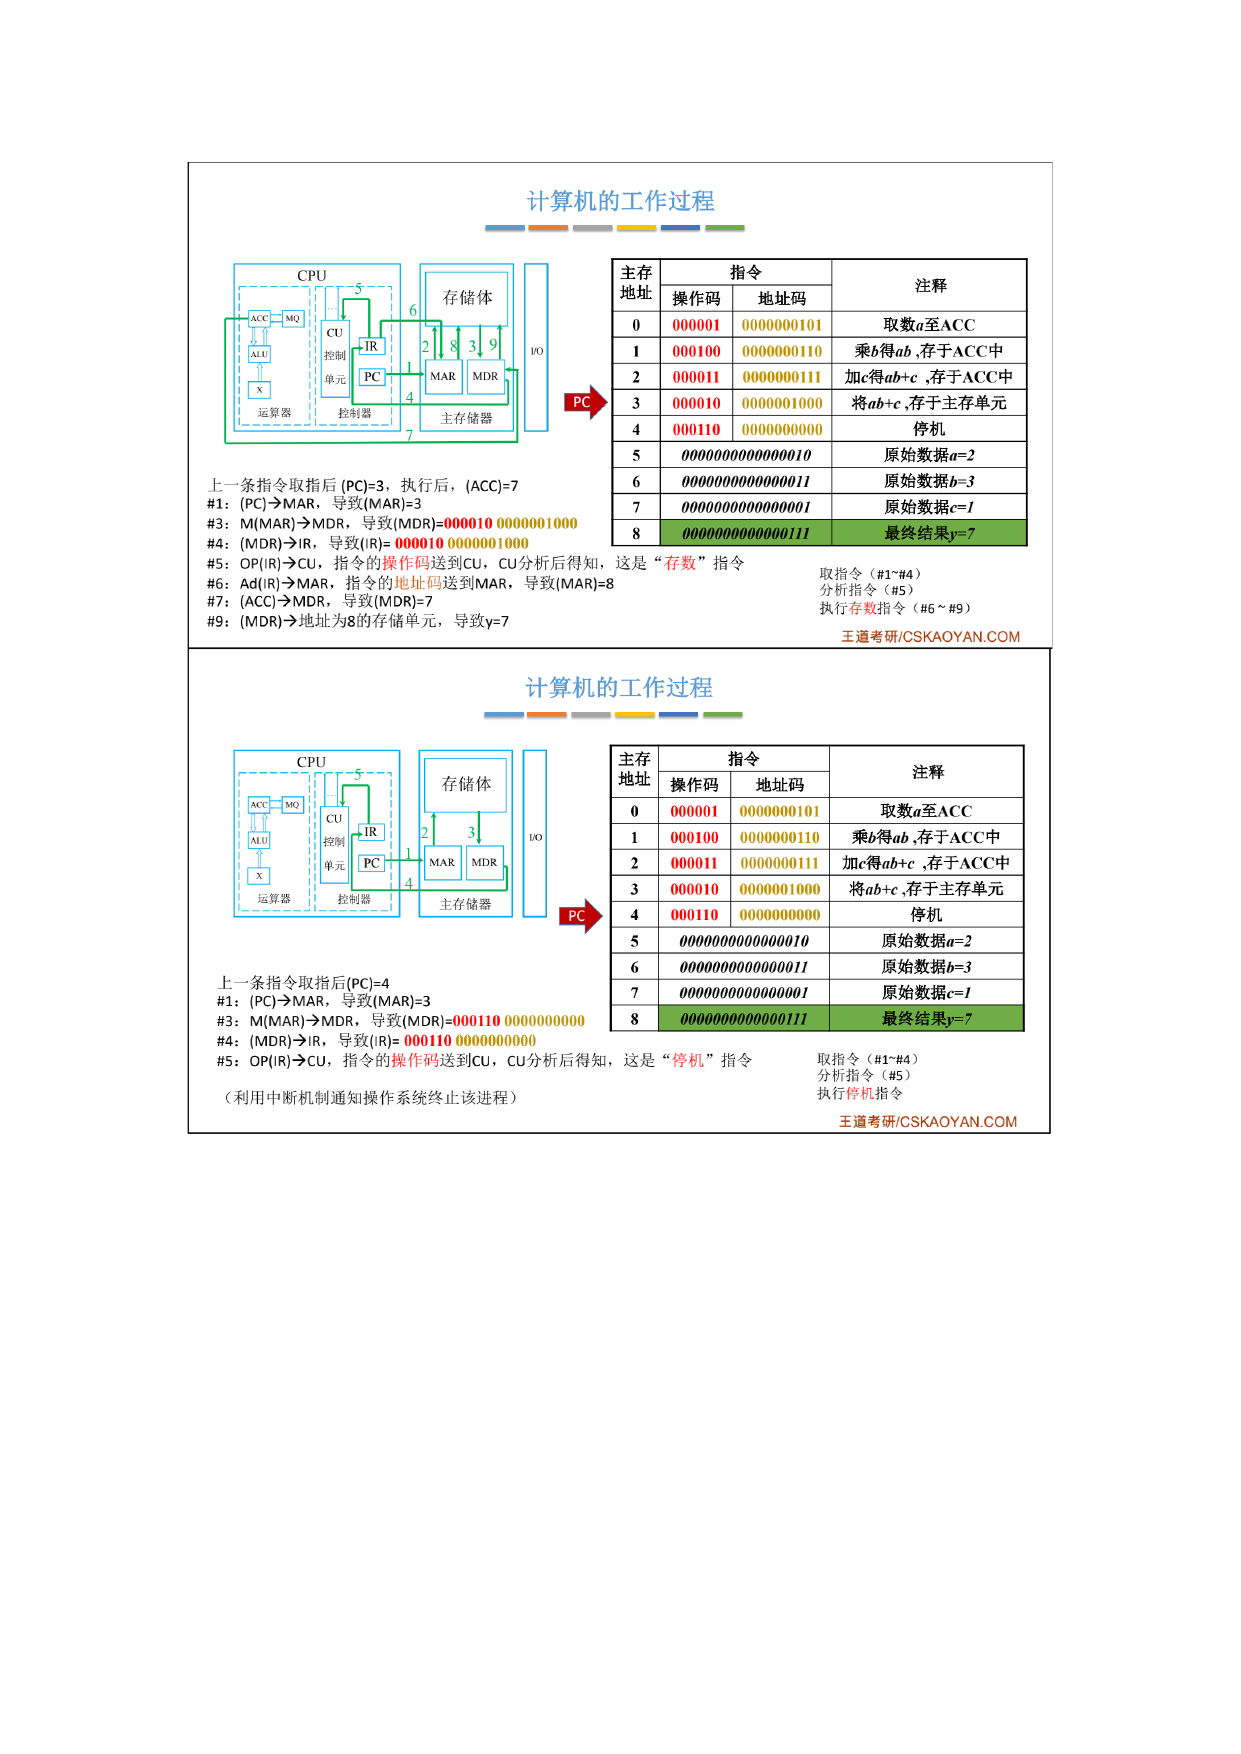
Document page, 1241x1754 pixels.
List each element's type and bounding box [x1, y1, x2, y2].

picture [187, 162, 1053, 1134]
